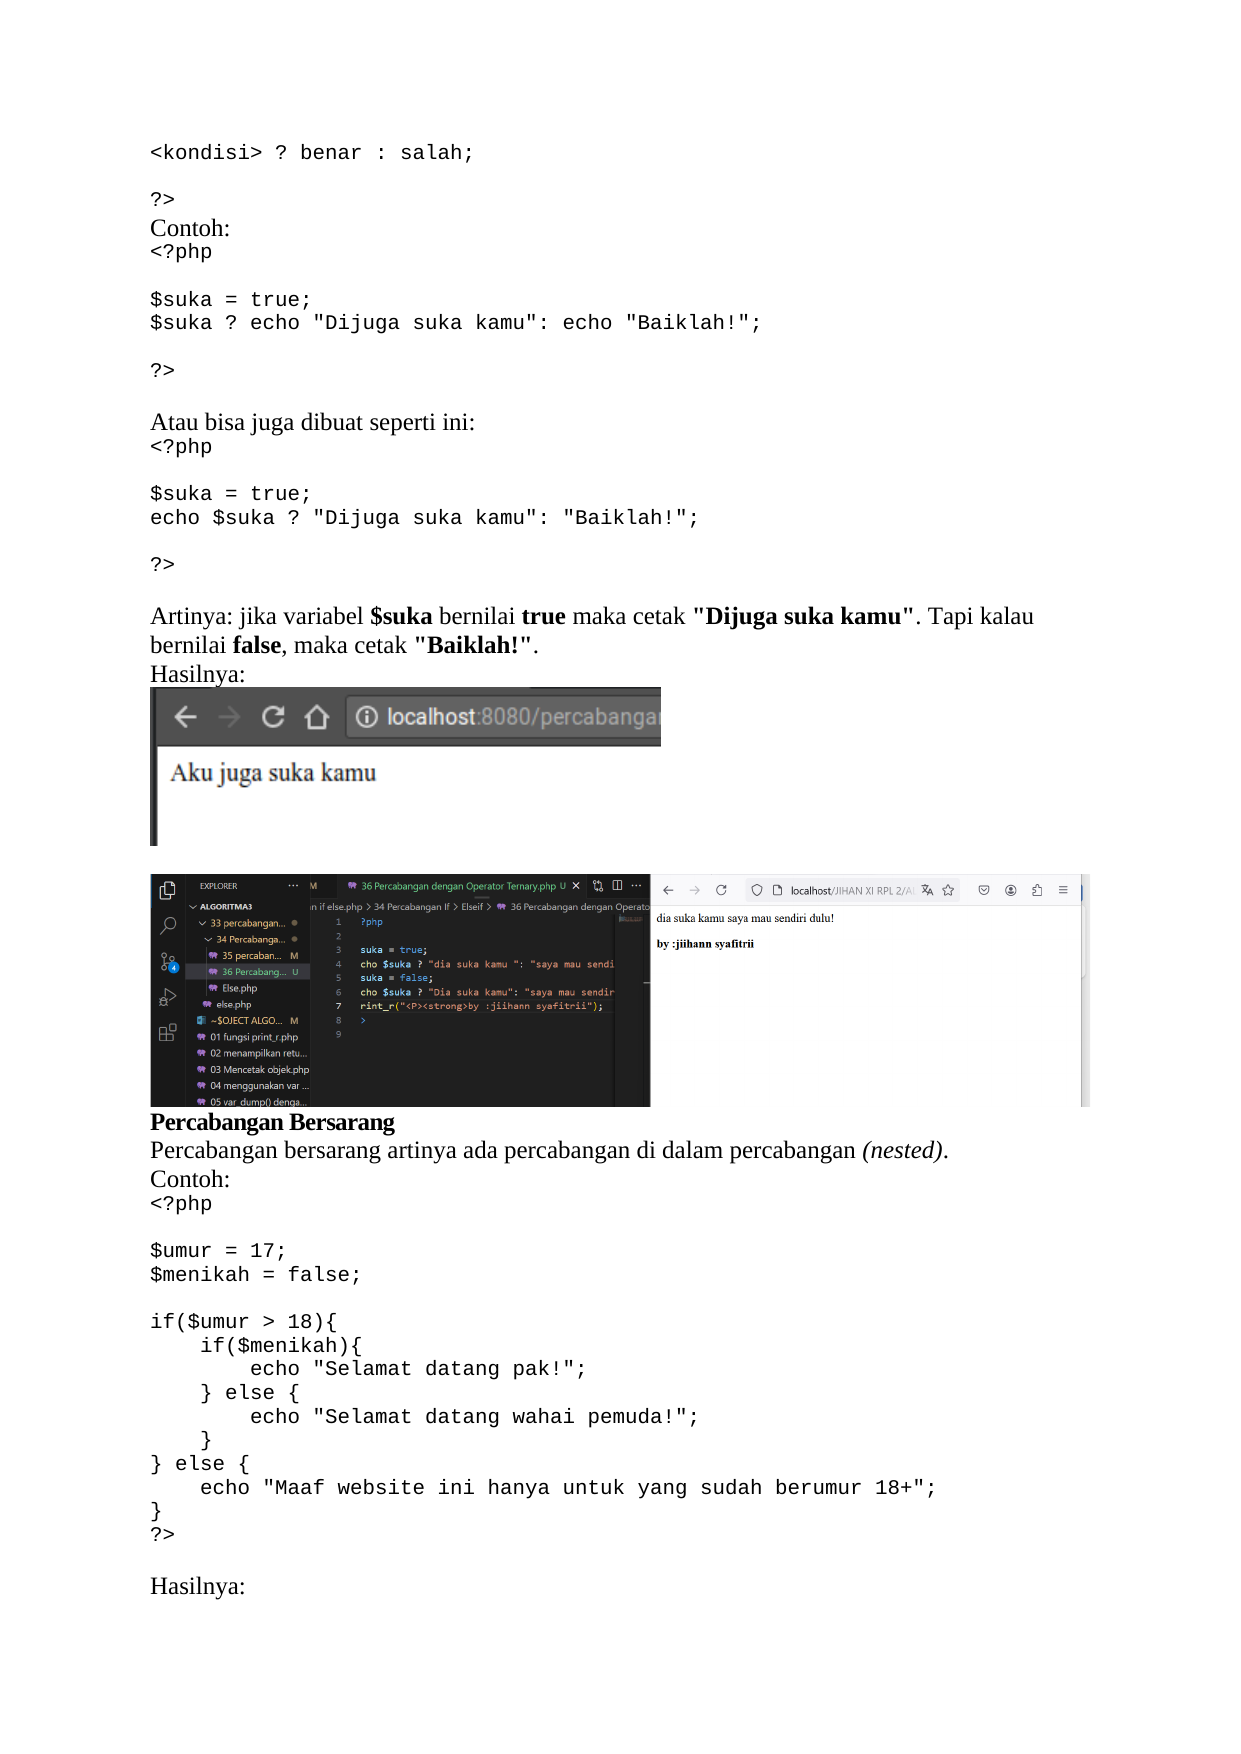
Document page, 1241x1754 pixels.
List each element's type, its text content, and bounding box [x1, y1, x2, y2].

text } else { [150, 1382, 1090, 1406]
text <?php [150, 436, 1090, 459]
text Hasilnya: [150, 1571, 1090, 1600]
text Percabangan Bersarang [150, 1107, 1090, 1135]
text $suka = true; [150, 289, 1090, 312]
text echo $suka ? "Dijuga suka kamu": "Baiklah!"; [150, 507, 1090, 530]
text echo "Selamat datang wahai pemuda!"; [150, 1406, 1090, 1429]
text Hasilnya: [150, 659, 1090, 687]
text ?> [150, 1524, 1090, 1548]
text } [150, 1500, 1090, 1524]
text ?> [150, 360, 1090, 383]
picture [150, 687, 661, 846]
text Artinya: jika variabel $suka bernilai true maka cetak "Dijuga suka kamu". Tapi kalau bernilai false, maka cetak "Baiklah!". [150, 601, 1090, 659]
text echo "Maaf website ini hanya untuk yang sudah berumur 18+"; [150, 1477, 1090, 1500]
text $menikah = false; [150, 1264, 1090, 1287]
text $suka = true; [150, 483, 1090, 507]
text Contoh: [150, 1164, 1090, 1193]
text } [150, 1429, 1090, 1453]
text Percabangan bersarang artinya ada percabangan di dalam percabangan (nested). [150, 1135, 1090, 1164]
text <?php [150, 241, 1090, 265]
text <?php [150, 1193, 1090, 1217]
picture [150, 874, 1091, 1107]
text $umur = 17; [150, 1240, 1090, 1264]
text Contoh: [150, 213, 1090, 241]
text echo "Selamat datang pak!"; [150, 1358, 1090, 1382]
text Atau bisa juga dibuat seperti ini: [150, 407, 1090, 436]
text } else { [150, 1453, 1090, 1477]
text if($umur > 18){ [150, 1311, 1090, 1335]
text if($menikah){ [150, 1335, 1090, 1358]
text $suka ? echo "Dijuga suka kamu": echo "Baiklah!"; [150, 312, 1090, 336]
text ?> [150, 189, 1090, 213]
text ?> [150, 554, 1090, 578]
text <kondisi> ? benar : salah; [150, 142, 1090, 165]
